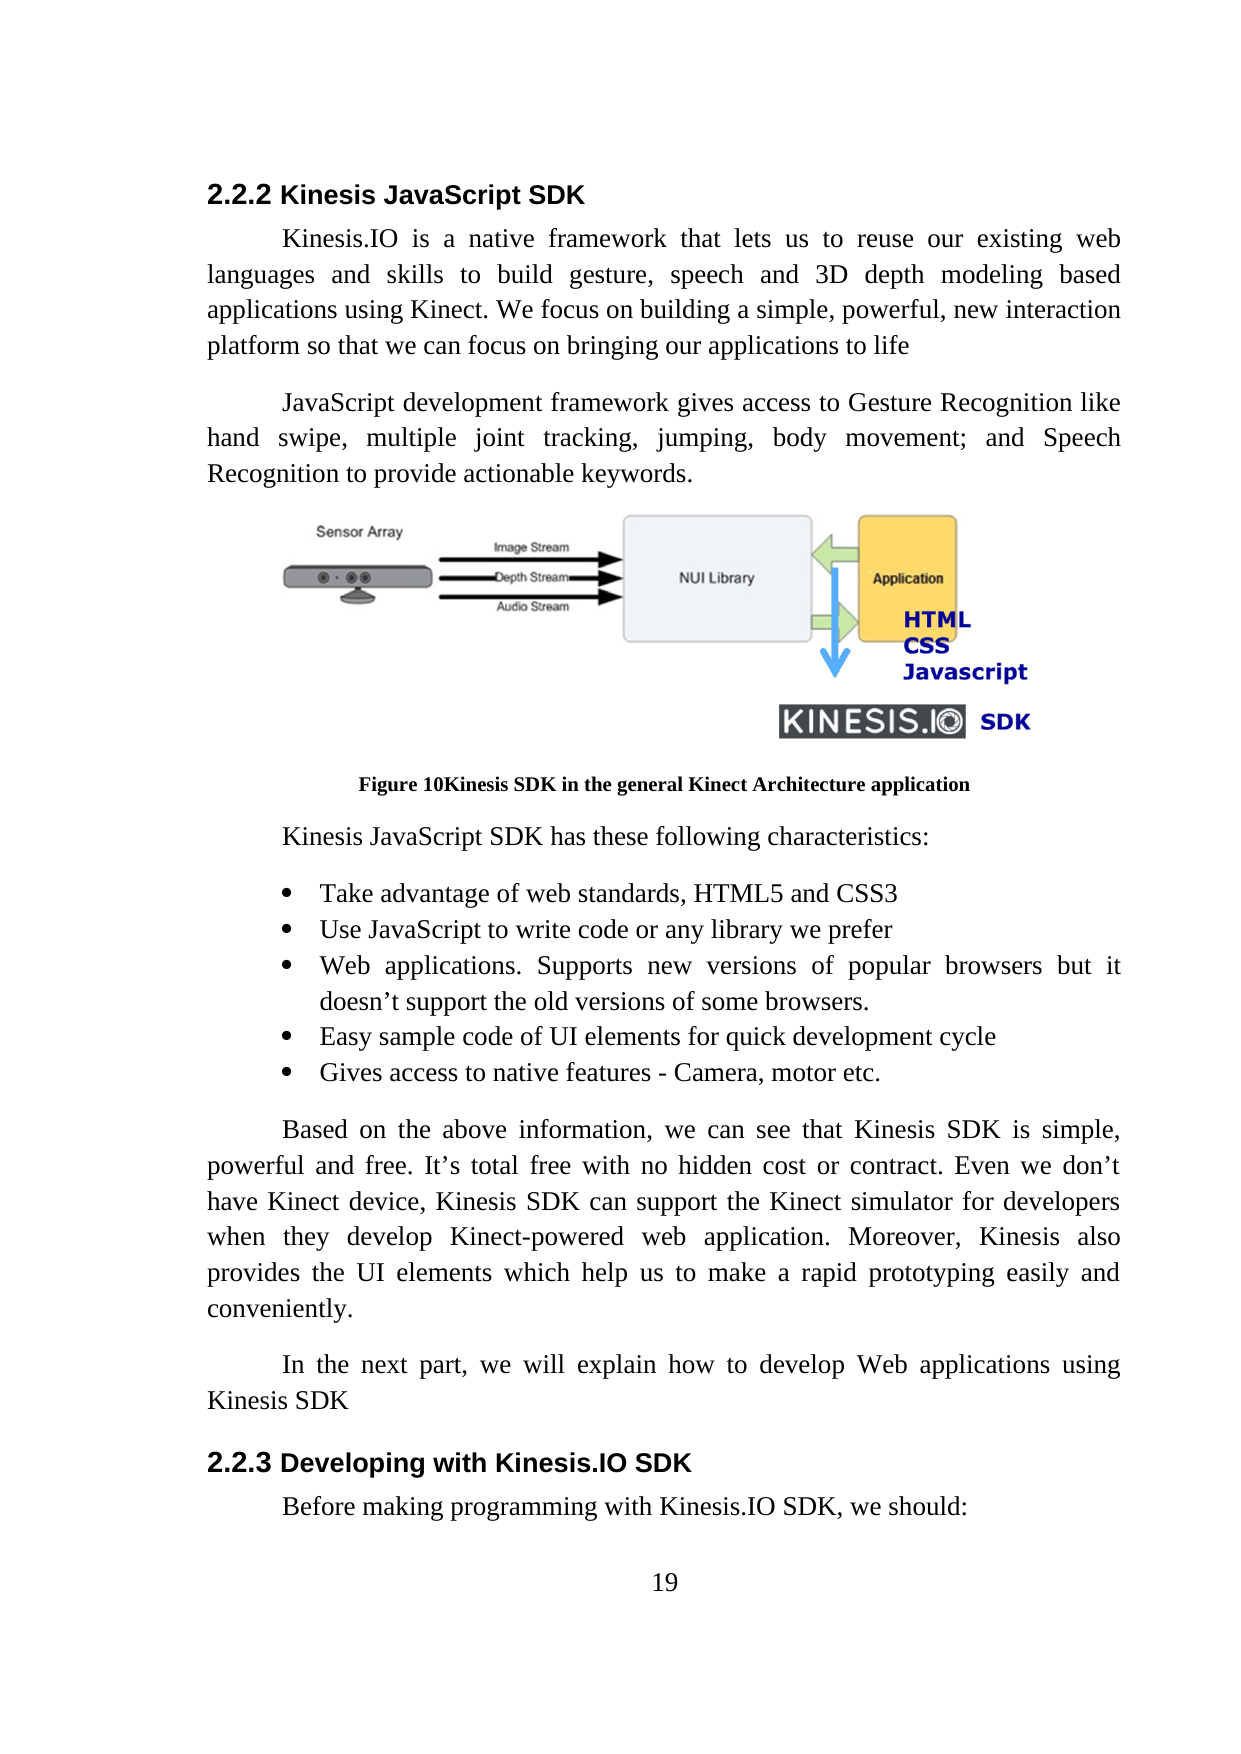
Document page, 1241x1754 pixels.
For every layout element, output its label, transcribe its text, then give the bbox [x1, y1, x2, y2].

text Kinesis.IO is a native framework that lets us to reuse our existing web languages and skills to build gesture, speech and 3D depth modeling based applications using Kinect. We focus on building a simple, powerful, new interaction platform so that we can focus on bringing our applications to life [207, 222, 1122, 360]
subtitle Developing with Kinesis.IO SDK [207, 1445, 1122, 1478]
text JavaScript development framework gives access to Gesture Recognition like hand swipe, multiple joint tracking, jumping, body movement; and Speech Recognition to provide actionable keywords. [207, 386, 1122, 488]
text Before making programming with Kinesis.IO SDK, we should: [207, 1490, 1122, 1521]
text In the next part, we will explain how to develop Web applications using Kinesis SDK [207, 1348, 1122, 1415]
list Gives access to native features - Camera, motor etc. [282, 1056, 1122, 1088]
list Easy sample code of UI elements for quick development cycle [282, 1021, 1122, 1052]
list Use JavaScript to write code or any library we prefer [282, 913, 1122, 944]
subtitle Kinesis JavaScript SDK [207, 177, 1122, 211]
picture [281, 513, 1079, 747]
list Web applications. Supports new versions of popular browsers but it doesn’t support the old versions of some browsers. [282, 949, 1122, 1016]
text Based on the above information, we can see that Kinesis SDK is simple, powerful and free. It’s total free with no hidden cost or contract. Even we don’t have Kinect device, Kinesis SDK can support the Kinect simulator for developers when they develop Kinect-powered web application. Moreover, Kinesis also provides the UI elements which help us to make a rapid prototyping easily and conveniently. [207, 1113, 1122, 1323]
text Kinesis JavaScript SDK has these following characteristics: [207, 821, 1122, 852]
list Take advantage of web standards, HTML5 and CSS3 [282, 877, 1122, 908]
